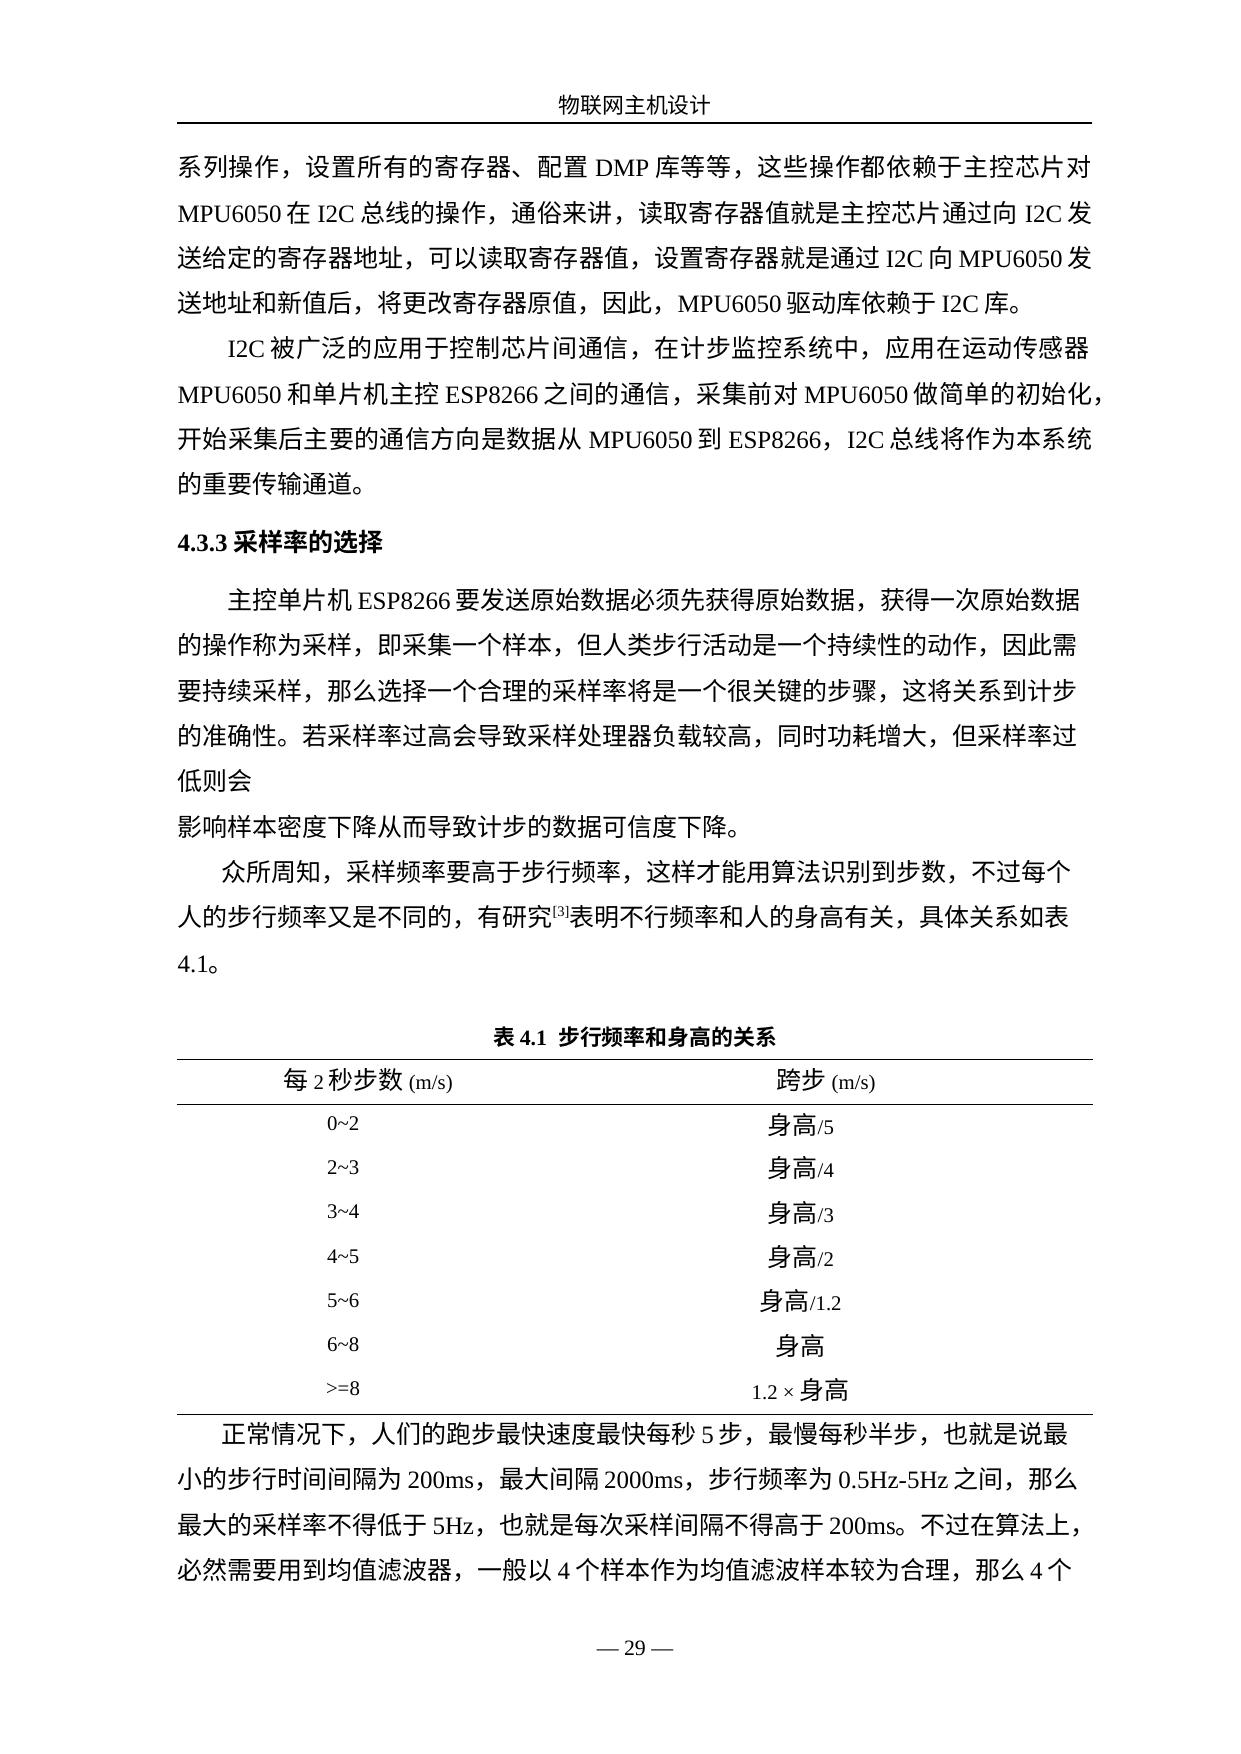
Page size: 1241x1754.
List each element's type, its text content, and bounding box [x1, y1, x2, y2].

text 影响样本密度下降从而导致计步的数据可信度下降。 [177, 807, 1092, 843]
table_cell 身高/5 [509, 1105, 1092, 1148]
table_cell 2~3 [177, 1148, 508, 1192]
table_cell 身高/2 [509, 1236, 1092, 1281]
table_cell 身高 [509, 1325, 1092, 1369]
text 众所周知，采样频率要高于步行频率，这样才能用算法识别到步数，不过每个人的步行频率又是不同的，有研究[3]表明不行频率和人的身高有关，具体关系如表4.1。 [177, 852, 1092, 979]
table_cell >=8 [177, 1369, 508, 1413]
table_cell 身高/3 [509, 1192, 1092, 1236]
table_header 每2秒步数 (m/s) [177, 1060, 508, 1104]
table_cell 4~5 [177, 1236, 508, 1281]
table_cell 1.2 × 身高 [509, 1369, 1092, 1413]
text I2C被广泛的应用于控制芯片间通信，在计步监控系统中，应用在运动传感器MPU6050和单片机主控ESP8266之间的通信，采集前对MPU6050做简单的初始化，开始采集后主要的通信方向是数据从MPU6050到ESP8266，I2C总线将作为本系统的重要传输通道。 [177, 329, 1092, 501]
table_cell 身高/1.2 [509, 1281, 1092, 1325]
table_cell 身高/4 [509, 1148, 1092, 1192]
table_cell 3~4 [177, 1192, 508, 1236]
table_header 跨步 (m/s) [509, 1060, 1092, 1104]
table_cell 0~2 [177, 1105, 508, 1148]
table_cell 5~6 [177, 1281, 508, 1325]
subtitle 采样率的选择 [177, 523, 1092, 559]
text 主控单片机ESP8266要发送原始数据必须先获得原始数据，获得一次原始数据的操作称为采样，即采集一个样本，但人类步行活动是一个持续性的动作，因此需要持续采样，那么选择一个合理的采样率将是一个很关键的步骤，这将关系到计步的准确性。若采样率过高会导致采样处理器负载较高，同时功耗增大，但采样率过低则会 [177, 581, 1092, 798]
table_cell 6~8 [177, 1325, 508, 1369]
text 表4.1 步行频率和身高的关系 [177, 1020, 1092, 1051]
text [177, 1415, 1092, 1587]
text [177, 148, 1092, 320]
